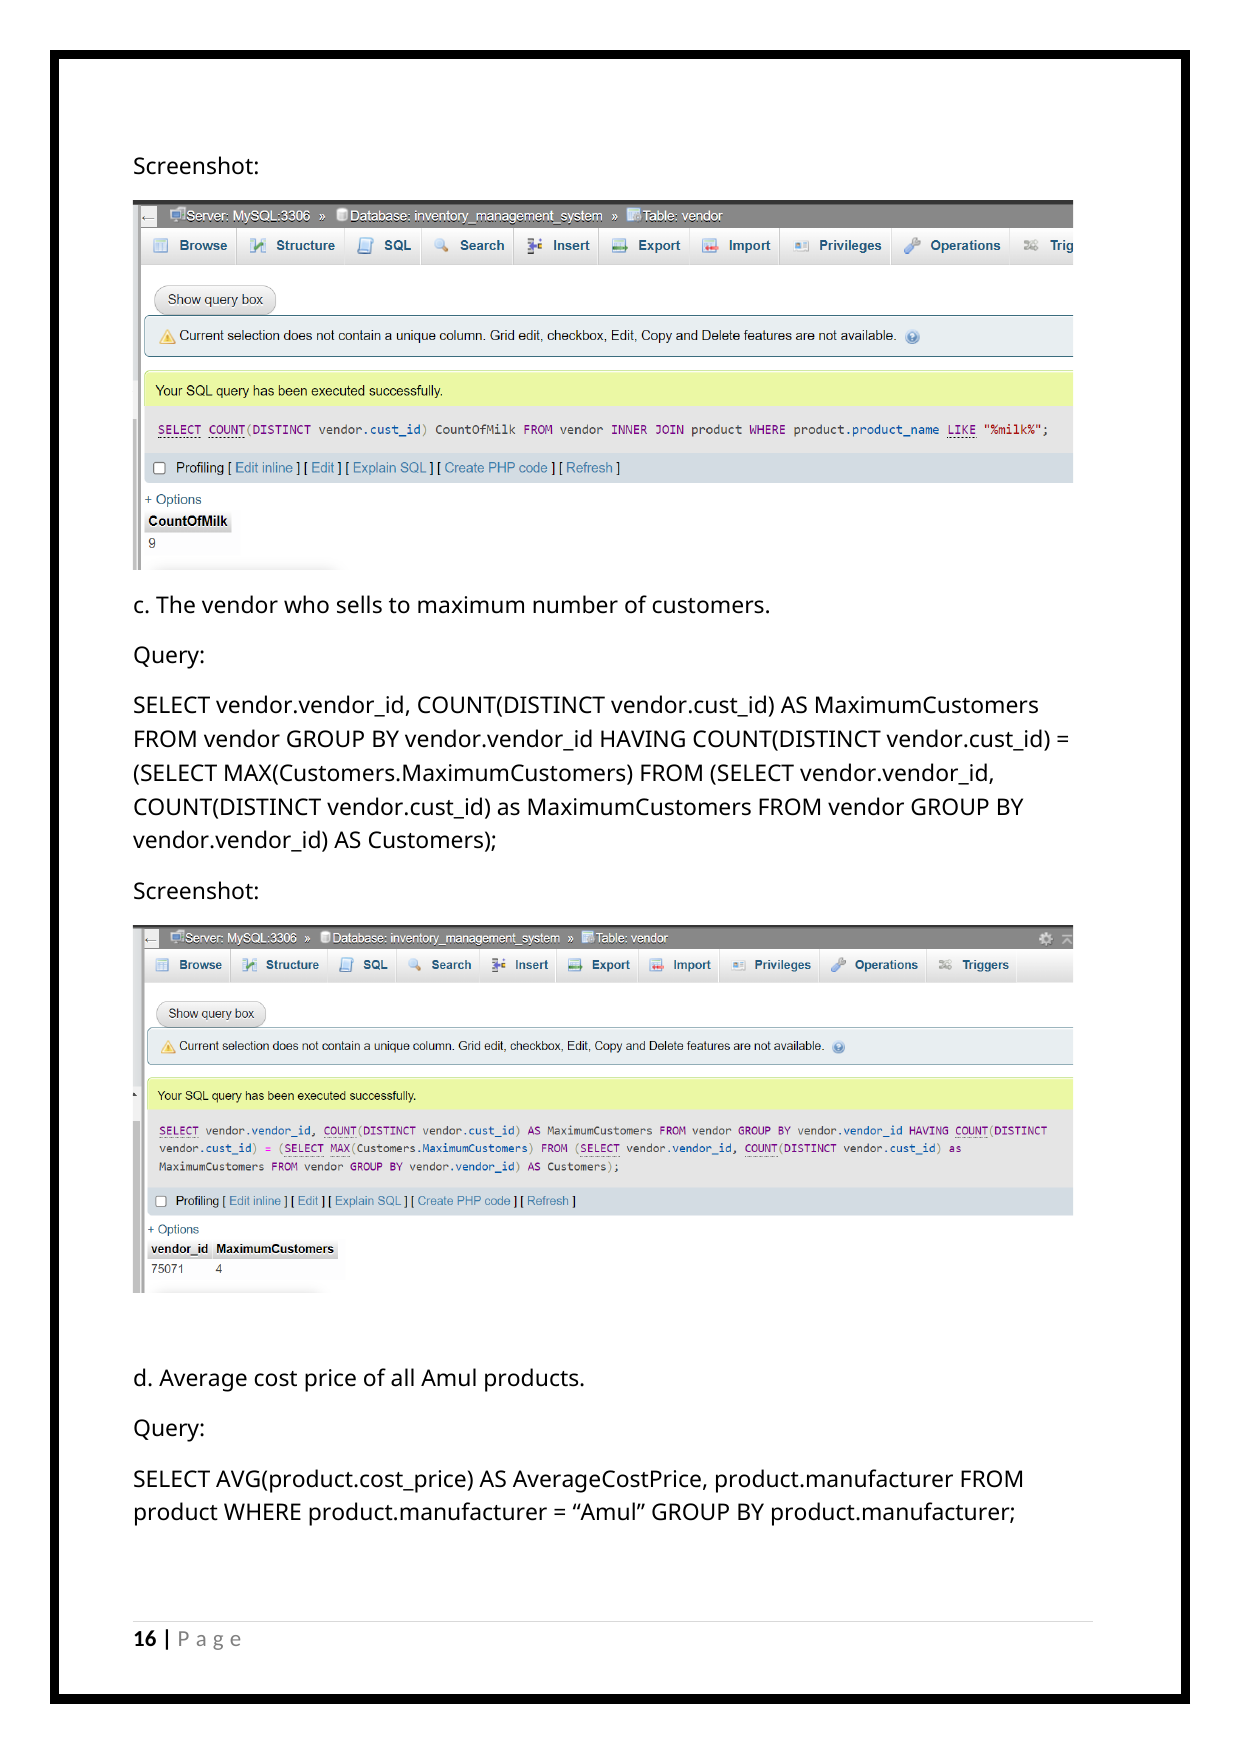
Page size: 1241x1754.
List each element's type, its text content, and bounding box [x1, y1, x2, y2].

text Screenshot: [133, 875, 1097, 906]
text Screenshot: [133, 150, 1097, 181]
text Query: [133, 639, 1097, 670]
picture [132, 925, 1074, 1293]
picture [132, 200, 1074, 570]
text Query: [133, 1412, 1097, 1443]
text SELECT vendor.vendor_id, COUNT(DISTINCT vendor.cust_id) AS MaximumCustomers FROM vendor GROUP BY vendor.vendor_id HAVING COUNT(DISTINCT vendor.cust_id) = (SELECT MAX(Customers.MaximumCustomers) FROM (SELECT vendor.vendor_id, COUNT(DISTINCT vendor.cust_id) as MaximumCustomers FROM vendor GROUP BY vendor.vendor_id) AS Customers); [133, 689, 1097, 856]
text d. Average cost price of all Amul products. [133, 1362, 1097, 1393]
text SELECT AVG(product.cost_price) AS AverageCostPrice, product.manufacturer FROM product WHERE product.manufacturer = “Amul” GROUP BY product.manufacturer; [133, 1462, 1097, 1527]
text c. The vendor who sells to maximum number of customers. [133, 588, 1097, 620]
